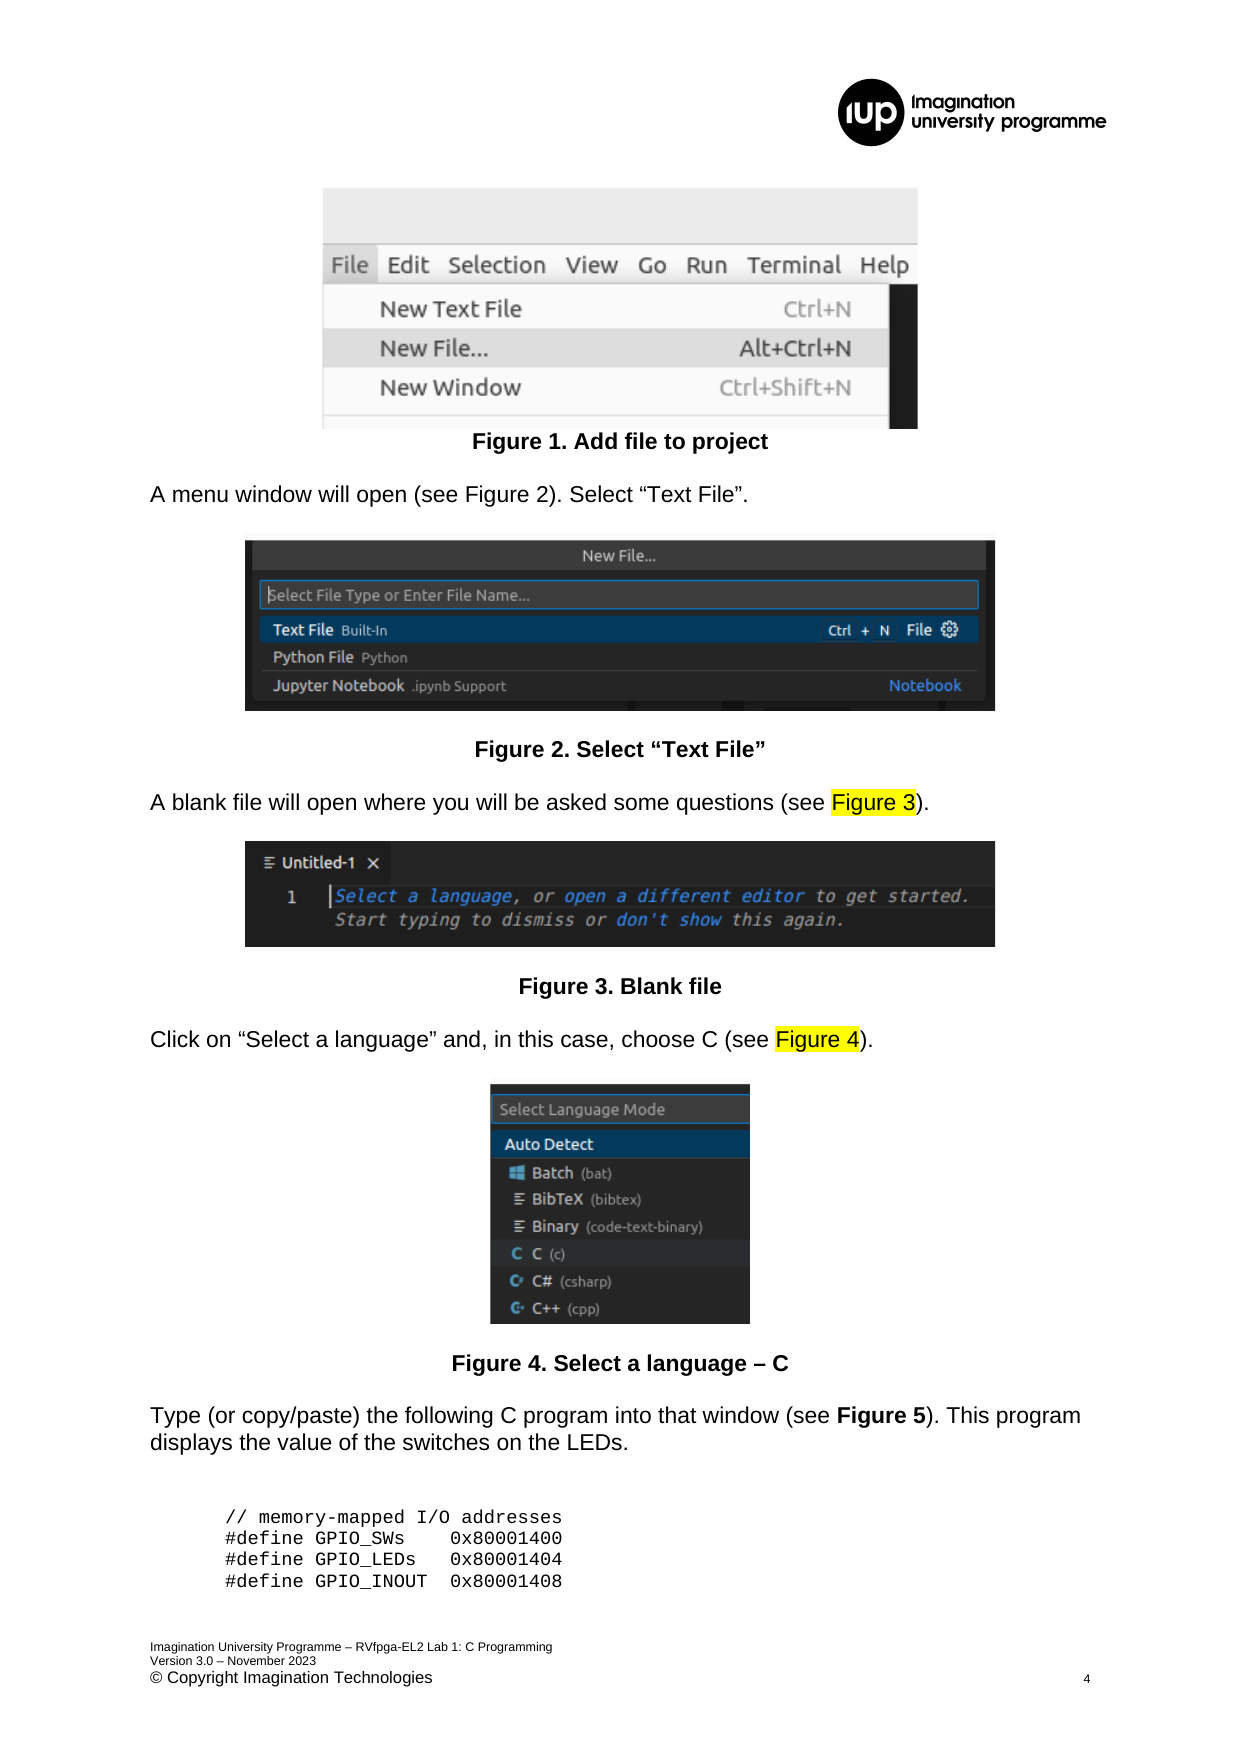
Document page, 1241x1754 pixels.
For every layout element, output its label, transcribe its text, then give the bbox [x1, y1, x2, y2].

picture [490, 1078, 750, 1324]
text Figure 1. Add file to project [150, 428, 1090, 454]
text Type (or copy/paste) the following C program into that window (see Figure 5). This program displays the value of the switches on the LEDs. [150, 1402, 1090, 1455]
text #define GPIO_LEDs 0x80001404 [225, 1550, 1090, 1571]
text Click on “Select a language” and, in this case, choose C (see Figure 4). [859, 1026, 1090, 1052]
text #define GPIO_SWs 0x80001400 [225, 1529, 1090, 1550]
picture [245, 533, 995, 711]
text Figure 3. Blank file [150, 973, 1090, 999]
picture [322, 187, 918, 429]
picture [245, 841, 995, 947]
text Figure 4. Select a language – C [150, 1349, 1090, 1376]
text Click on “Select a language” and, in this case, choose C (see Figure 4). [150, 1026, 775, 1052]
text A menu window will open (see Figure 2). Select “Text File”. [150, 481, 1090, 507]
text // memory-mapped I/O addresses [225, 1508, 1090, 1529]
picture [837, 77, 1108, 148]
text #define GPIO_INOUT 0x80001408 [225, 1571, 1090, 1593]
text Figure 2. Select “Text File” [150, 736, 1090, 763]
text A blank file will open where you will be asked some questions (see Figure 3). [150, 789, 831, 816]
text A blank file will open where you will be asked some questions (see Figure 3). [916, 789, 1090, 816]
